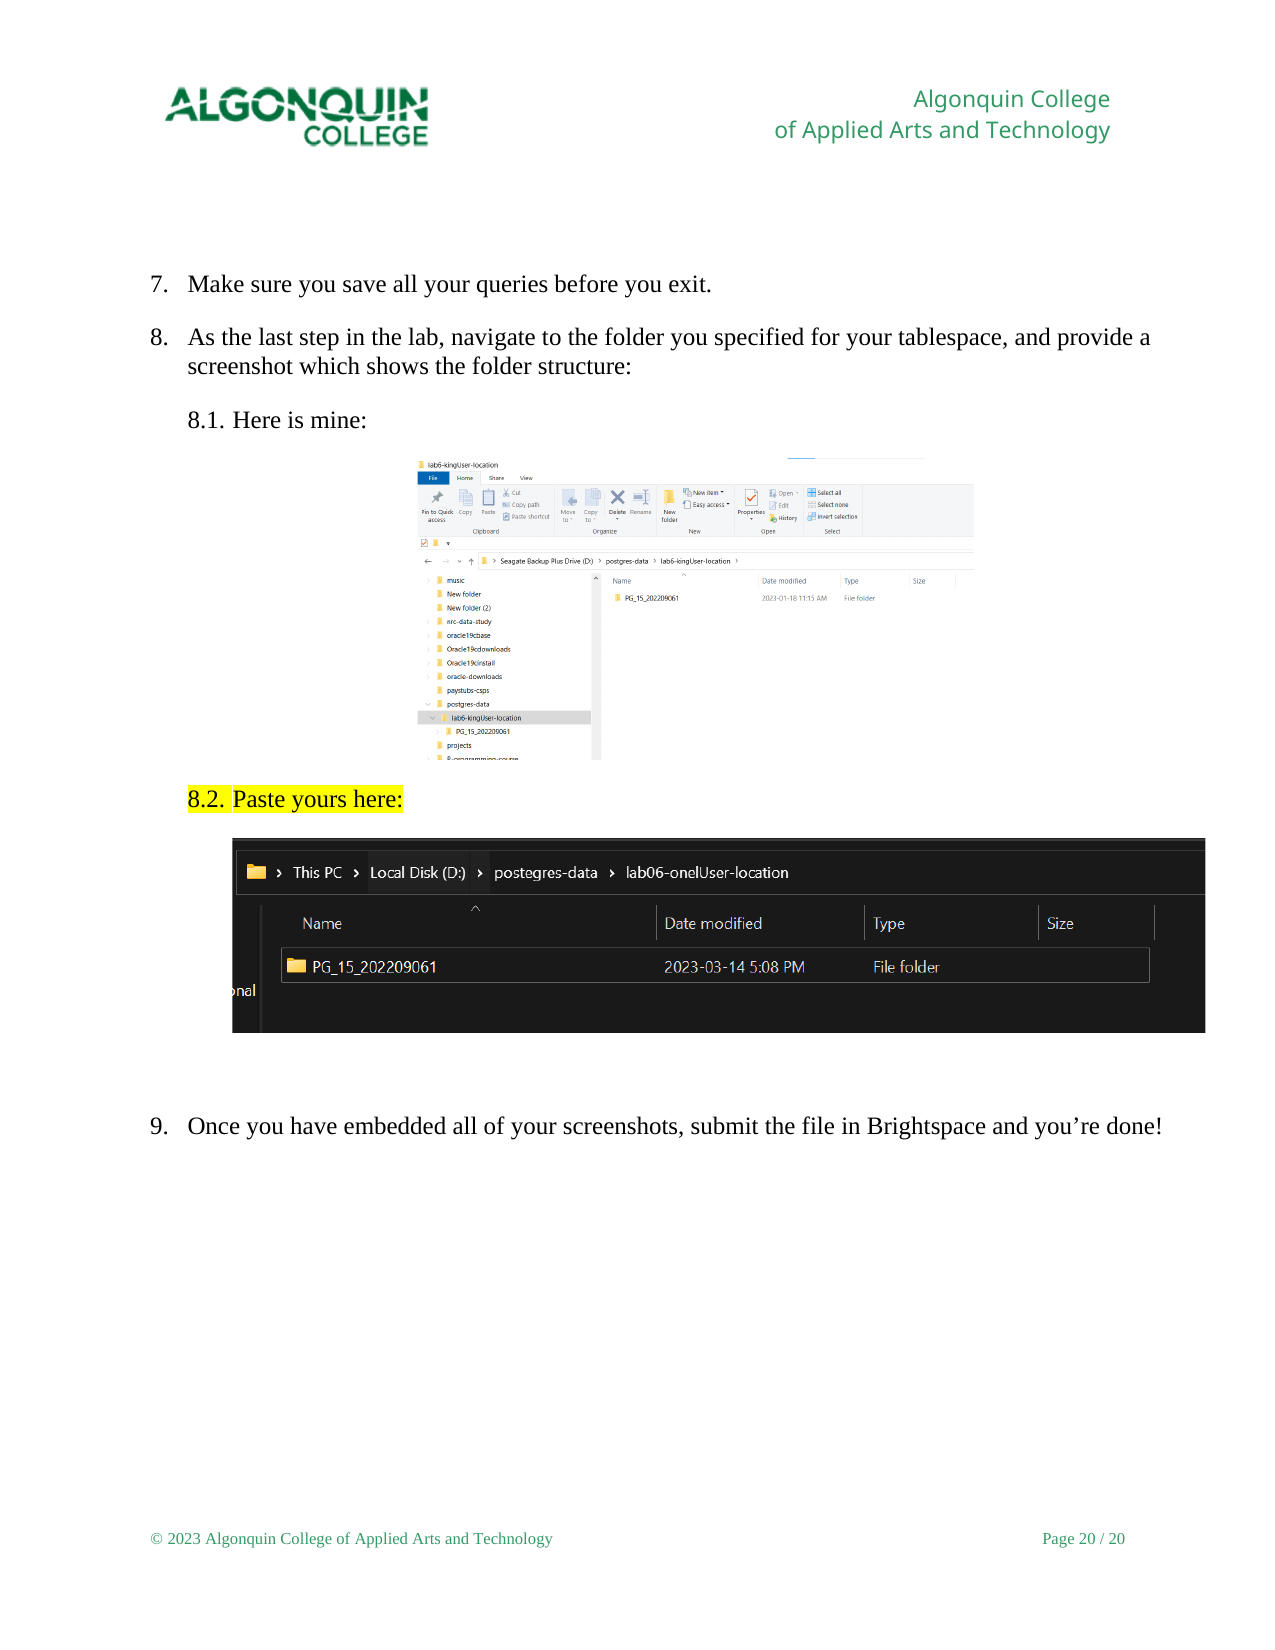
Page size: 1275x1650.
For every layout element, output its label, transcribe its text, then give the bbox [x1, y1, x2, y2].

list Paste yours here: [187, 784, 1167, 813]
list Make sure you save all your queries before you exit. [150, 269, 1167, 297]
picture [150, 73, 443, 161]
list Once you have embedded all of your screenshots, submit the file in Brightspace and you’re done! [150, 1111, 1167, 1140]
list Here is mine: [187, 405, 1167, 434]
picture [417, 458, 974, 760]
list As the last step in the lab, navigate to the folder you specified for your tablespace, and provide a screenshot which shows the folder structure: [150, 322, 1167, 380]
picture [232, 838, 1206, 1033]
